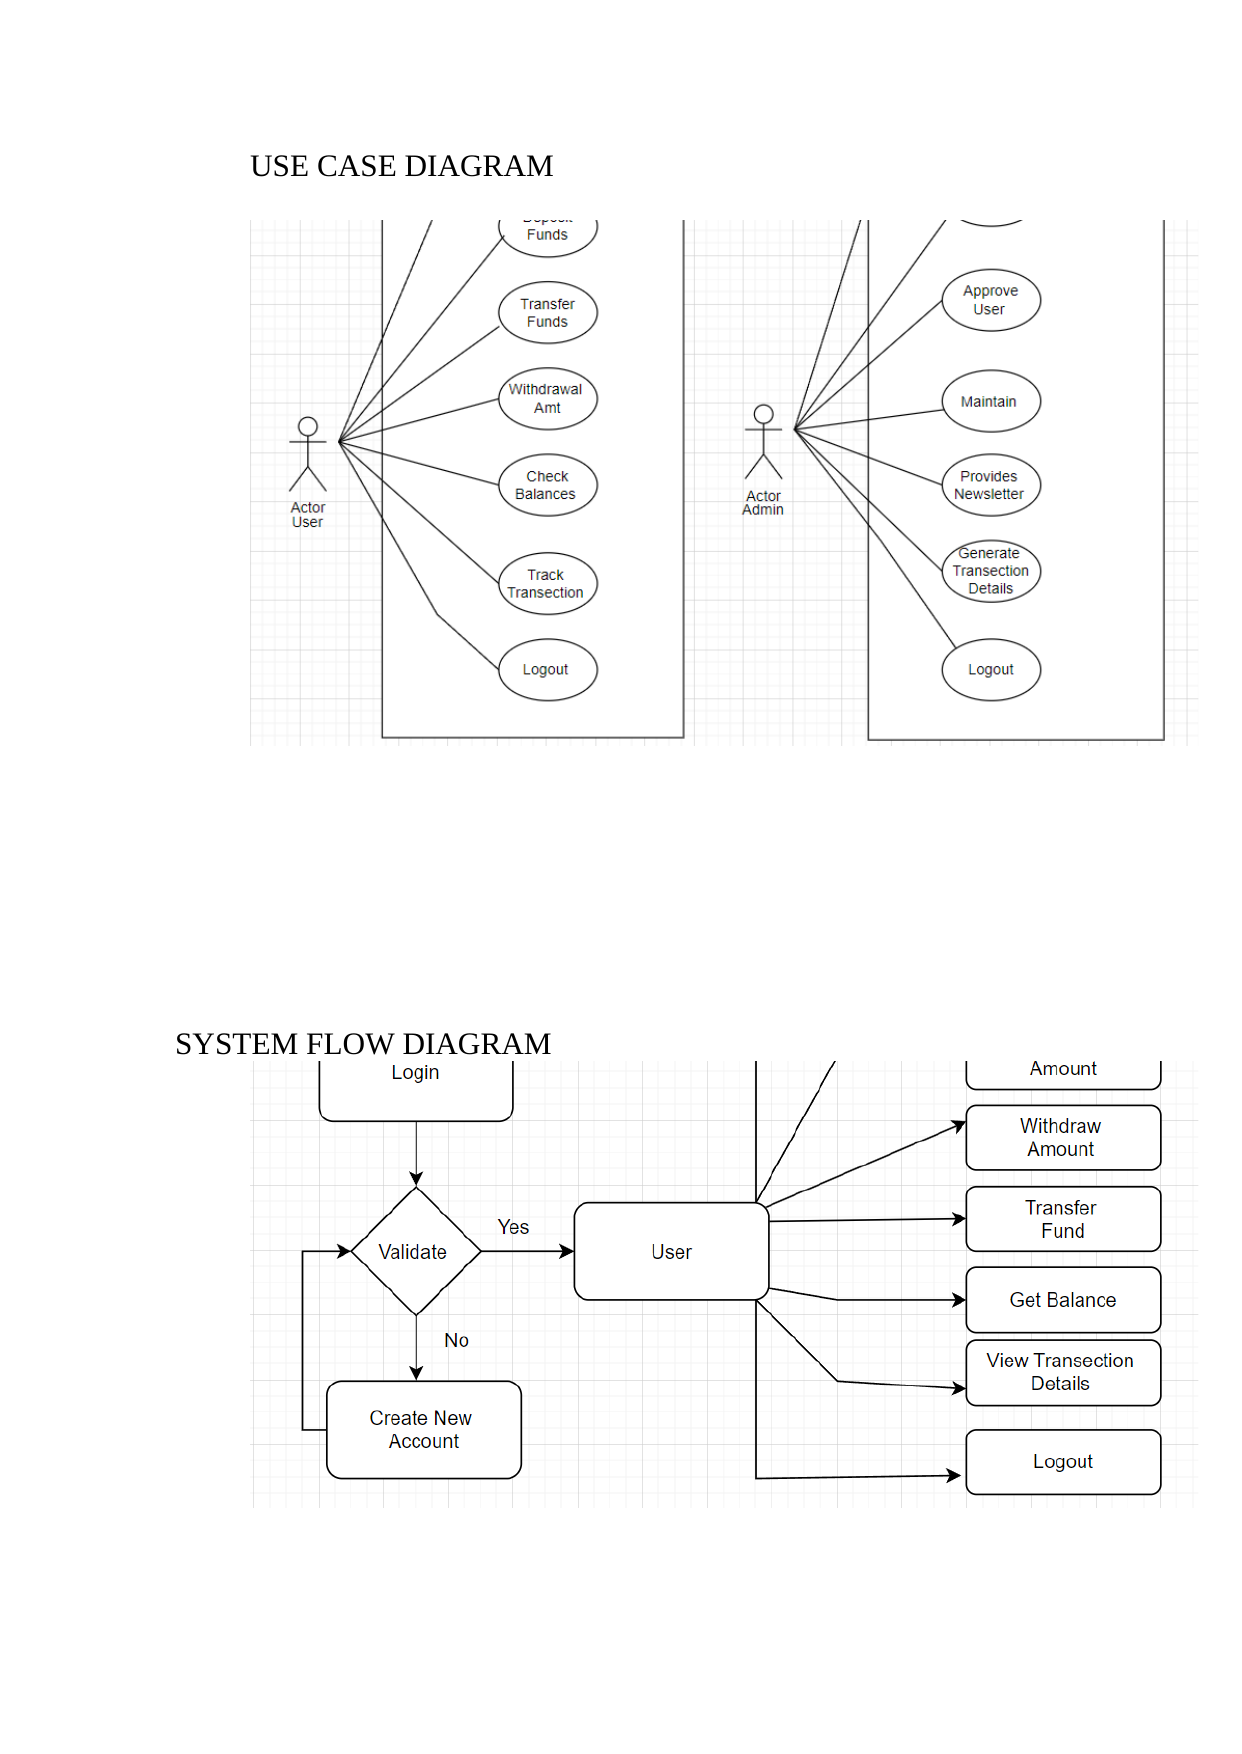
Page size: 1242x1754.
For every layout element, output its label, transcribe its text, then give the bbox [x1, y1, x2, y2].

text SYSTEM FLOW DIAGRAM [175, 1027, 1125, 1061]
text USE CASE DIAGRAM [250, 149, 1125, 183]
picture [250, 220, 1199, 746]
picture [250, 1061, 1199, 1508]
